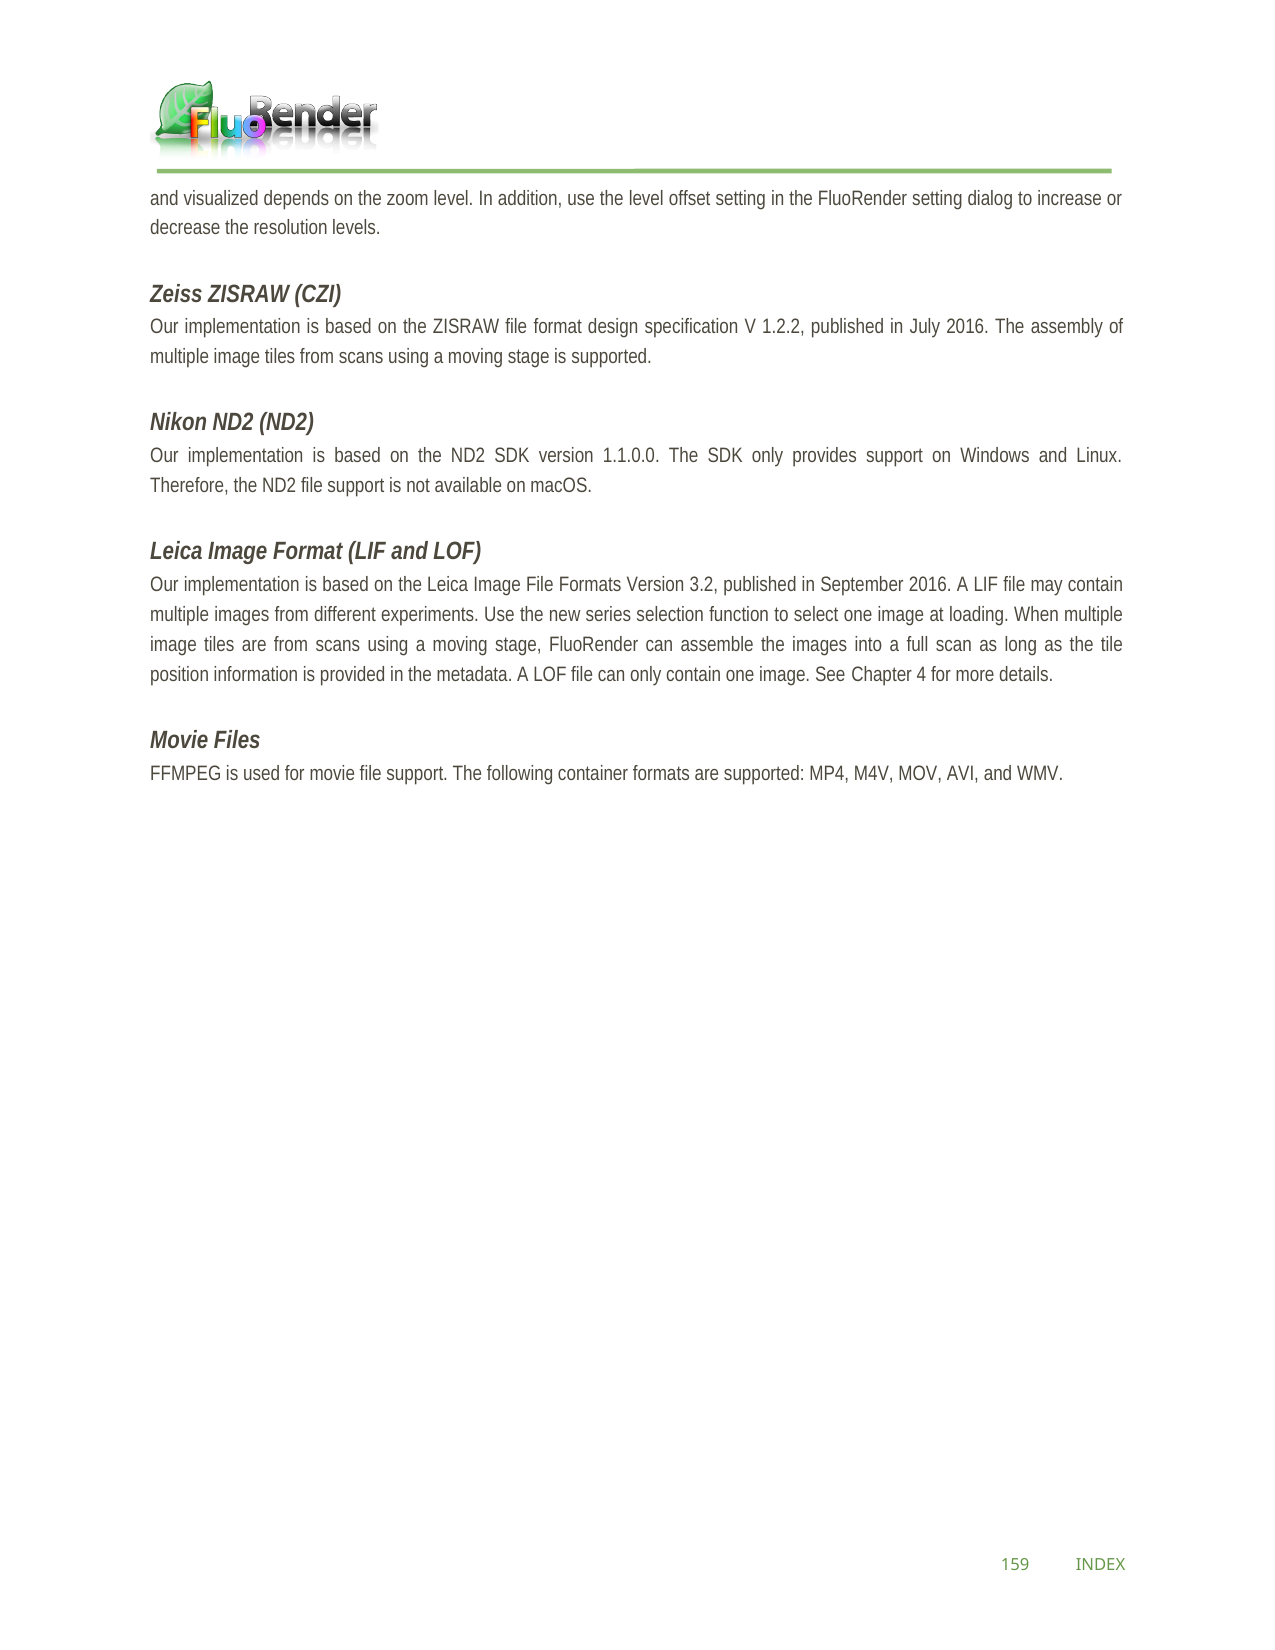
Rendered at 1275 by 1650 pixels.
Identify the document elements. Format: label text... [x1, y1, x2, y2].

text FFMPEG is used for movie file support. The following container formats are supported: MP4, M4V, MOV, AVI, and WMV. [150, 761, 1125, 784]
subtitle Movie Files [150, 725, 1125, 753]
text Our implementation is based on the ZISRAW file format design specification V 1.2.2, published in July 2016. The assembly of multiple image tiles from scans using a moving stage is supported. [150, 314, 1125, 368]
picture [150, 75, 379, 162]
subtitle Zeiss ZISRAW (CZI) [150, 278, 1125, 307]
subtitle Leica Image Format (LIF and LOF) [150, 536, 1125, 565]
text Our implementation is based on the Leica Image File Formats Version 3.2, published in September 2016. A LIF file may contain multiple images from different experiments. Use the new series selection function to select one image at loading. When multiple image tiles are from scans using a moving stage, FluoRender can assemble the images into a full scan as long as the tile position information is provided in the metadata. A LOF file can only contain one image. See Chapter 4 for more details. [150, 572, 1125, 686]
text Our implementation is based on the ND2 SDK version 1.1.0.0. The SDK only provides support on Windows and Linux. Therefore, the ND2 file support is not available on macOS. [150, 443, 1125, 497]
subtitle Nikon ND2 (ND2) [150, 407, 1125, 436]
